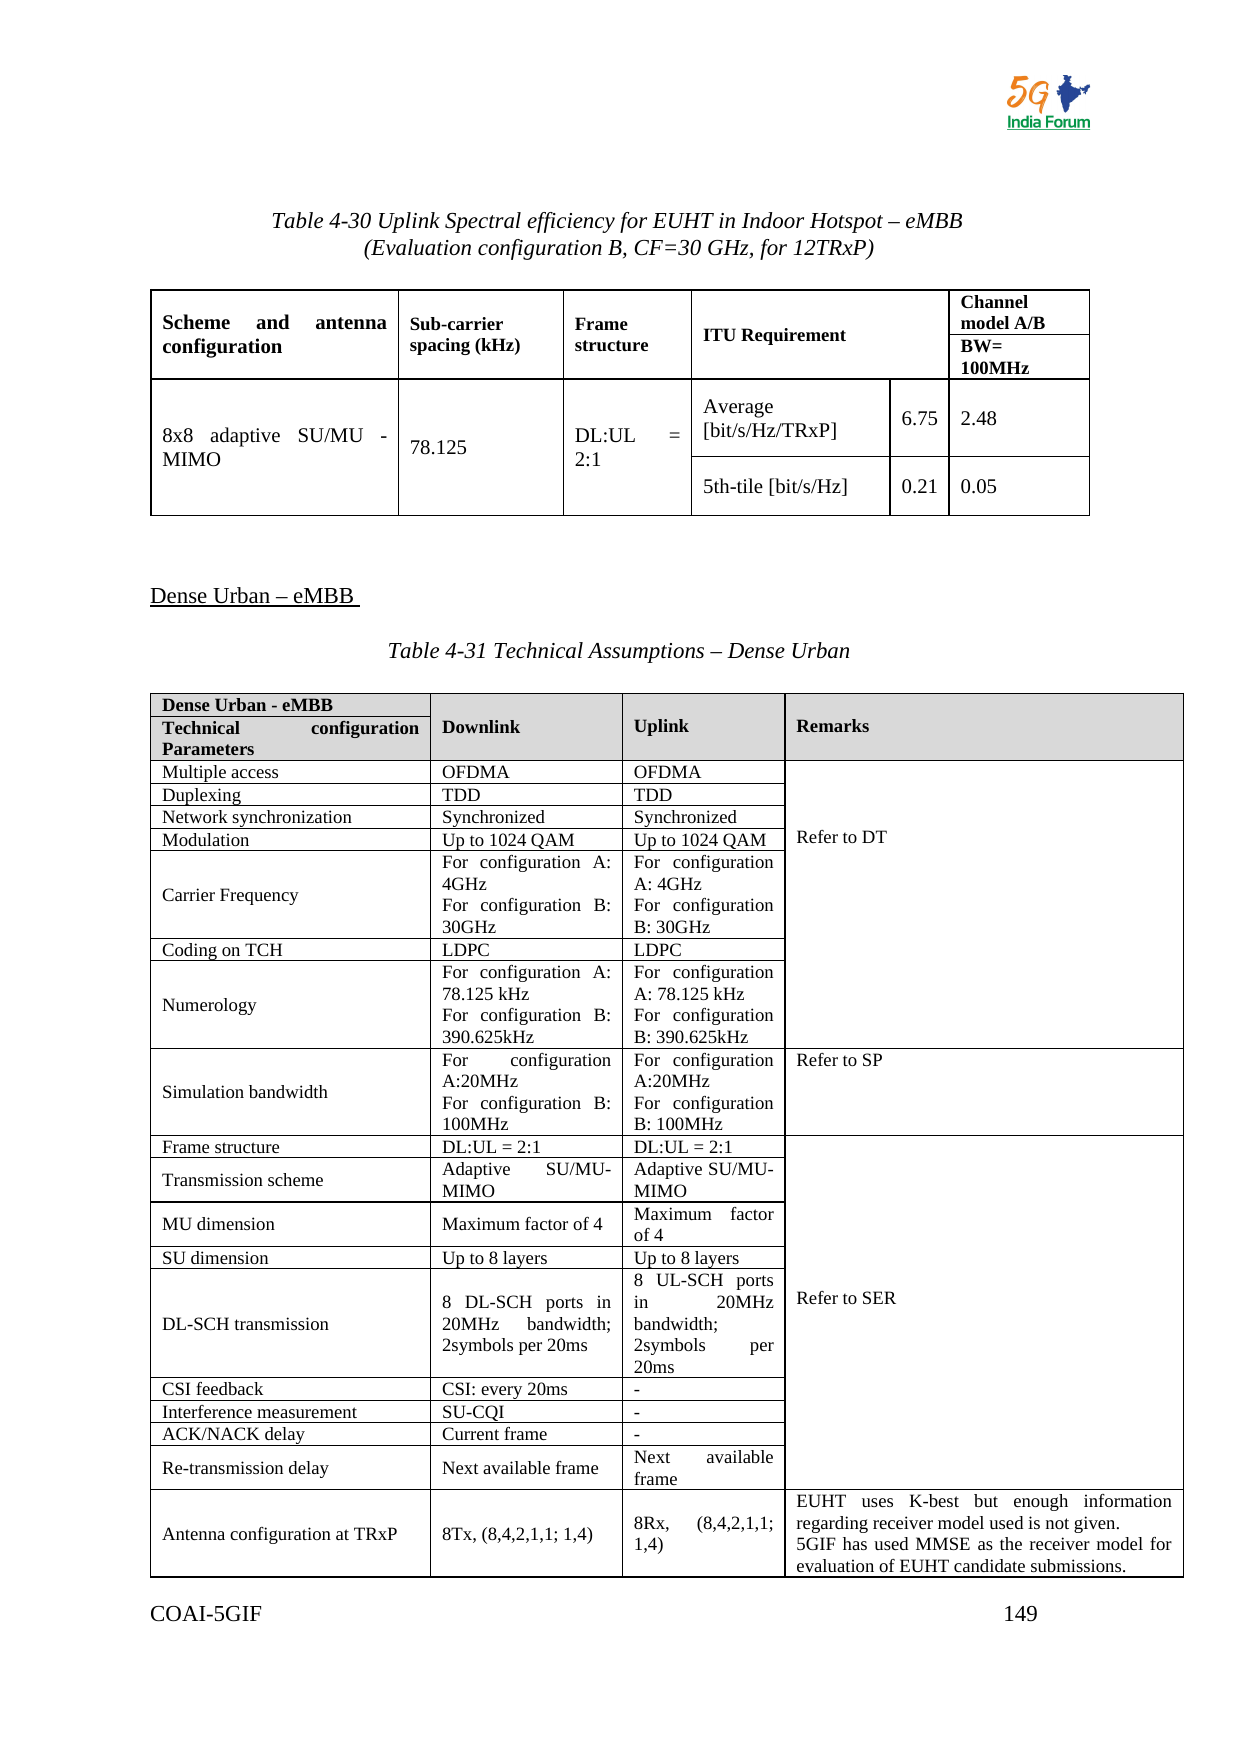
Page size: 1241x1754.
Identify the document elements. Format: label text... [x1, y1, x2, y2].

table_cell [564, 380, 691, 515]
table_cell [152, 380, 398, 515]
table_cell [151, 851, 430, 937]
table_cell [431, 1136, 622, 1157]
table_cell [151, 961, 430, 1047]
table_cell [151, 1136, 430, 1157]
picture [1007, 75, 1091, 130]
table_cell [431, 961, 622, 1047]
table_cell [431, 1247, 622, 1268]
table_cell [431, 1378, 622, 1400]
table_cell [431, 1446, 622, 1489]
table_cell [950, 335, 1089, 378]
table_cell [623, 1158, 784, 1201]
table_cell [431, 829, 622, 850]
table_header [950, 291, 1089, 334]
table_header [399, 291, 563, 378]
text Table 4-31 Technical Assumptions – Dense Urban [150, 638, 1090, 664]
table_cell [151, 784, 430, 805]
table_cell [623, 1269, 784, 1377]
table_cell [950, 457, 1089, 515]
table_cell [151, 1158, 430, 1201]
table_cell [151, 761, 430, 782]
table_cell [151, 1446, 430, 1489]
text Dense Urban – eMBB [150, 582, 1090, 609]
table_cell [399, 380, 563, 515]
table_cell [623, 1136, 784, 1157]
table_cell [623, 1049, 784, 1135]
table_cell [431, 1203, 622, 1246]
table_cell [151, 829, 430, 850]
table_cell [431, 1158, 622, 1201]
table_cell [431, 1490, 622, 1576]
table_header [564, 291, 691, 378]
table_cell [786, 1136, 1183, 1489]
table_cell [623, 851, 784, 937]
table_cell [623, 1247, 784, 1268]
text Table 4-30 Uplink Spectral efficiency for EUHT in Indoor Hotspot – eMBB (Evaluation configuration B, CF=30 GHz, for 12TRxP) [150, 207, 1090, 260]
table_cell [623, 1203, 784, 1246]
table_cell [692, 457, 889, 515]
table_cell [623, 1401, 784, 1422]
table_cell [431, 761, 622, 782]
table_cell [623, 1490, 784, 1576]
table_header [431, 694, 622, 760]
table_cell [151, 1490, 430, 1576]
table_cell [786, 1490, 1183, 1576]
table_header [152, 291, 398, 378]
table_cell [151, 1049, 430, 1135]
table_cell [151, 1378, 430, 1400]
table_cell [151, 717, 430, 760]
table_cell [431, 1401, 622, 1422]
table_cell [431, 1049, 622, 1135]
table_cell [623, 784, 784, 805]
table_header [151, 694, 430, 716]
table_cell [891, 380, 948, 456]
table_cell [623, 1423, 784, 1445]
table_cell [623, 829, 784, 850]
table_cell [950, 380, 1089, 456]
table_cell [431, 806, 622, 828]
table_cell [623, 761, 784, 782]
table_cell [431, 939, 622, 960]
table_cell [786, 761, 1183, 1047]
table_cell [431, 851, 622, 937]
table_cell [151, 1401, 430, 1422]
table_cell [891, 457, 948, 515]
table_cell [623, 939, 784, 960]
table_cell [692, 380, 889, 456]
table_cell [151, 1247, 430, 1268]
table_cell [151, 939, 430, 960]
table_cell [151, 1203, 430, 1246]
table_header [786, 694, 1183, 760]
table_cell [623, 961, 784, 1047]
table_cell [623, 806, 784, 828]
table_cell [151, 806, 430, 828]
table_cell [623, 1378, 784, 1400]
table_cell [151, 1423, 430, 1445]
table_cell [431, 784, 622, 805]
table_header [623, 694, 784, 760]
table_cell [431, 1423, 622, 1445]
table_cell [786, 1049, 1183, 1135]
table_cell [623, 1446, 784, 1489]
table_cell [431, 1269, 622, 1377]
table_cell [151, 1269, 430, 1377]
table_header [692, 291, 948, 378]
